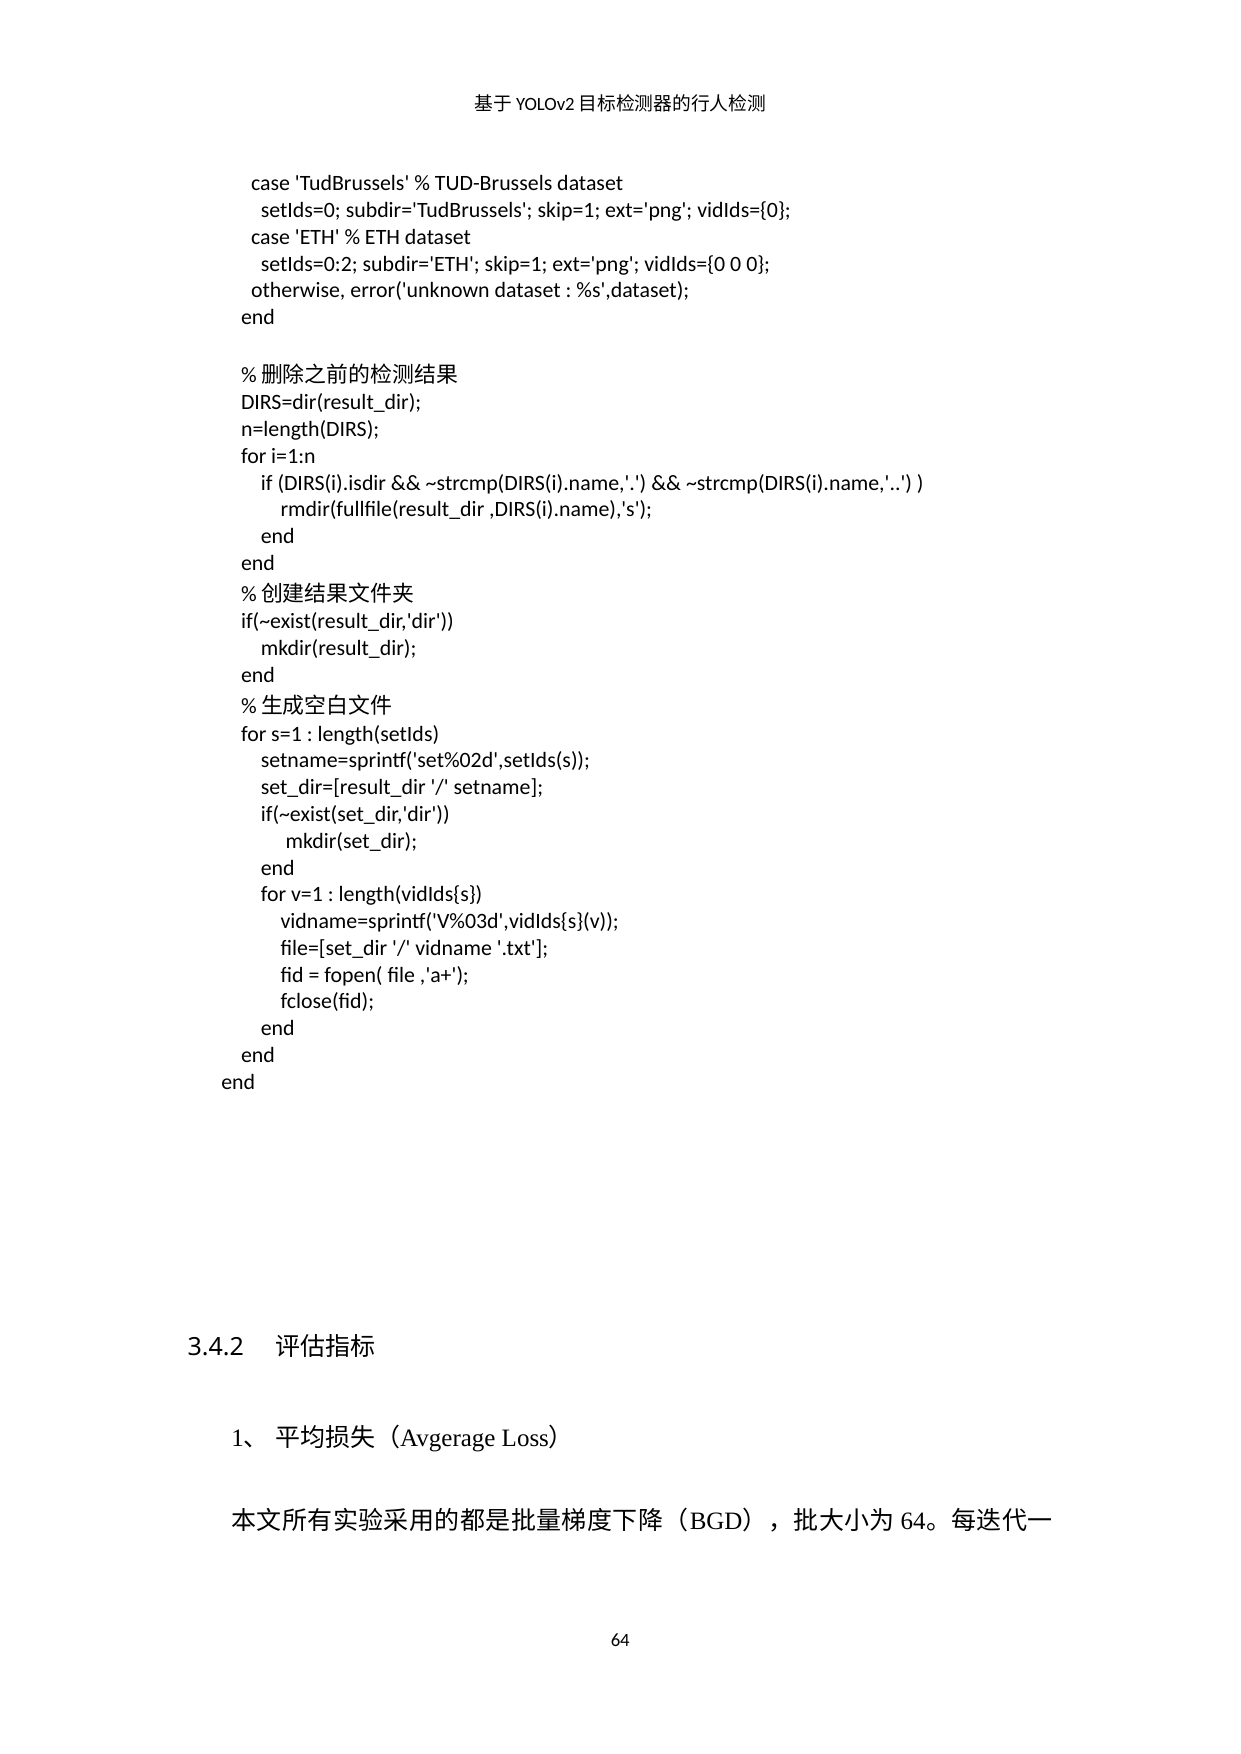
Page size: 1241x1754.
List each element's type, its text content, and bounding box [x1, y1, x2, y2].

list 评估指标 [187, 1313, 1053, 1378]
list 平均损失（Avgerage Loss） [231, 1403, 1053, 1468]
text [187, 1486, 1053, 1551]
